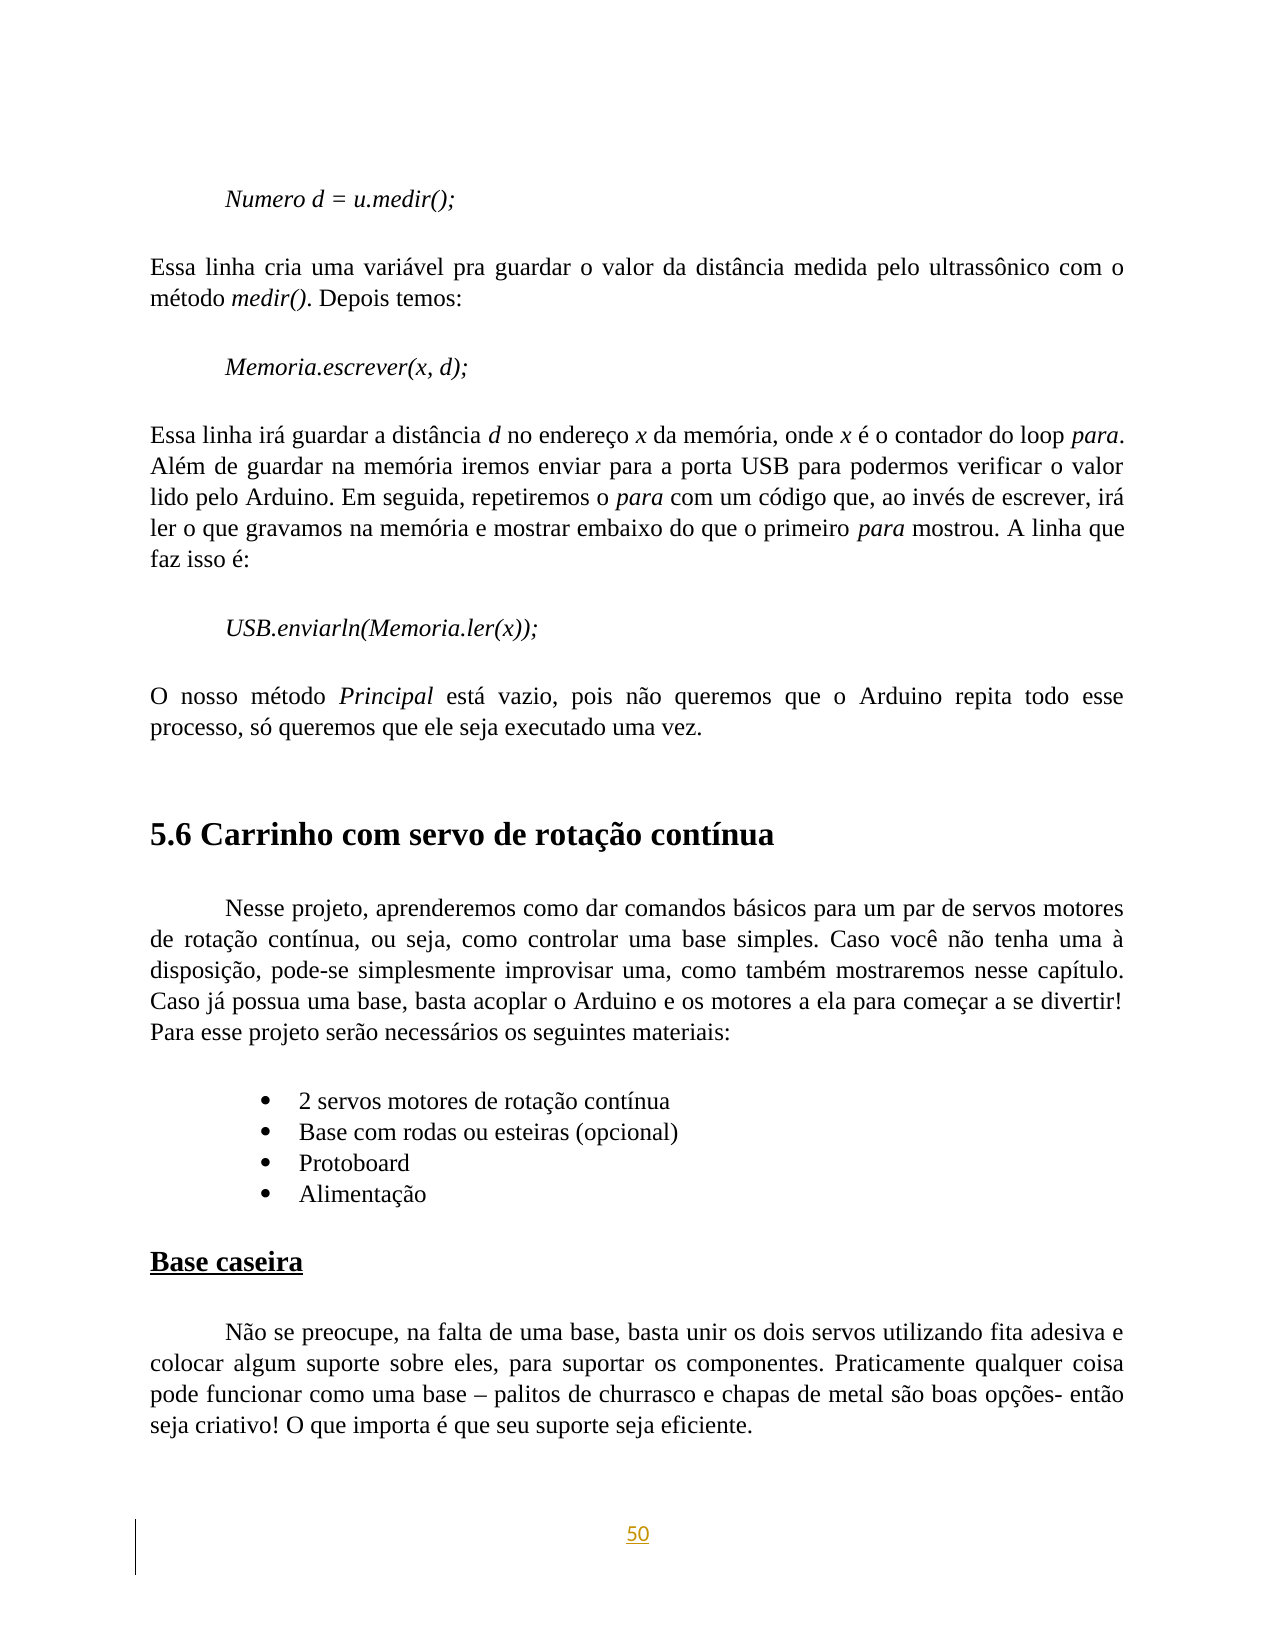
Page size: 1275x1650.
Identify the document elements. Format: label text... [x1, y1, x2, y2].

list Base com rodas ou esteiras (opcional) [261, 1117, 1125, 1146]
text Essa linha irá guardar a distância d no endereço x da memória, onde x é o contador do loop para. Além de guardar na memória iremos enviar para a porta USB para podermos verificar o valor lido pelo Arduino. Em seguida, repetiremos o para com um código que, ao invés de escrever, irá ler o que gravamos na memória e mostrar embaixo do que o primeiro para mostrou. A linha que faz isso é: [150, 420, 1125, 573]
text Não se preocupe, na falta de uma base, basta unir os dois servos utilizando fita adesiva e colocar algum suporte sobre eles, para suportar os componentes. Praticamente qualquer coisa pode funcionar como uma base – palitos de churrasco e chapas de metal são boas opções- então seja criativo! O que importa é que seu suporte seja eficiente. [150, 1317, 1125, 1439]
text Essa linha cria uma variável pra guardar o valor da distância medida pelo ultrassônico com o método medir(). Depois temos: [150, 252, 1125, 312]
list 2 servos motores de rotação contínua [261, 1086, 1125, 1114]
text Memoria.escrever(x, d); [150, 352, 1125, 381]
text USB.enviarln(Memoria.ler(x)); [150, 613, 1125, 641]
text O nosso método Principal está vazio, pois não queremos que o Arduino repita todo esse processo, só queremos que ele seja executado uma vez. [150, 681, 1125, 741]
text Nesse projeto, aprenderemos como dar comandos básicos para um par de servos motores de rotação contínua, ou seja, como controlar uma base simples. Caso você não tenha uma à disposição, pode-se simplesmente improvisar uma, como também mostraremos nesse capítulo. Caso já possua uma base, basta acoplar o Arduino e os motores a ela para começar a se divertir! Para esse projeto serão necessários os seguintes materiais: [150, 893, 1125, 1046]
text 5.6 Carrinho com servo de rotação contínua [150, 814, 1125, 853]
text Base caseira [150, 1244, 1125, 1278]
list Alimentação [261, 1179, 1125, 1208]
list Protoboard [261, 1148, 1125, 1177]
text Numero d = u.medir(); [150, 184, 1125, 213]
